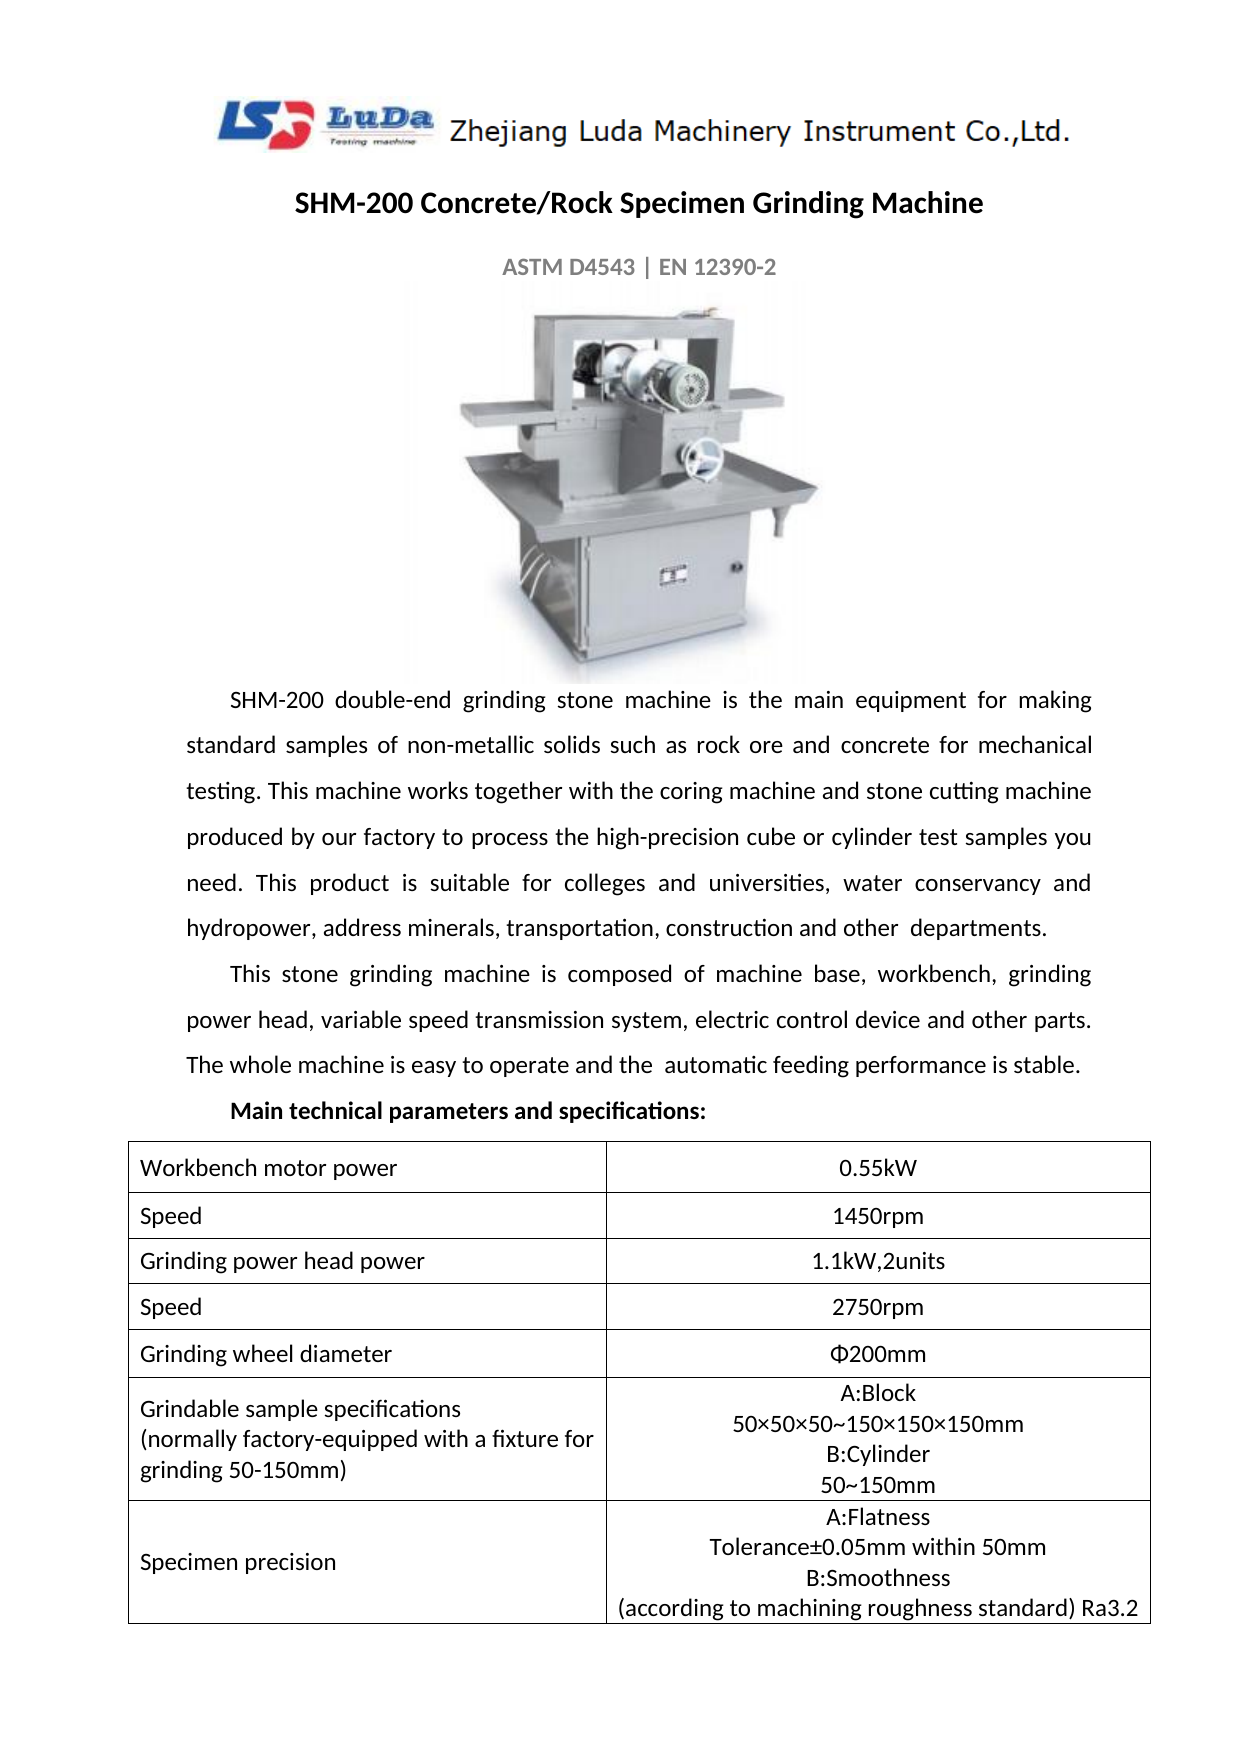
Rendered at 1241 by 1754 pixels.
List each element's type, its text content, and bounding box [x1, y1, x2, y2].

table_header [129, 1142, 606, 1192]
text SHM-200 Concrete/Rock Specimen Grinding Machine [186, 183, 1093, 221]
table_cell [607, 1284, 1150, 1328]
text ASTM D4543 | EN 12390-2 [186, 251, 1093, 282]
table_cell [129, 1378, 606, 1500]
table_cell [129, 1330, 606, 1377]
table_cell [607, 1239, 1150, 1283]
text SHM-200 double-end grinding stone machine is the main equipment for making standard samples of non-metallic solids such as rock ore and concrete for mechanical testing. This machine works together with the coring machine and stone cutting machine produced by our factory to process the high-precision cube or cylinder test samples you need. This product is suitable for colleges and universities, water conservancy and hydropower, address minerals, transportation, construction and other departments. [186, 684, 1093, 943]
picture [397, 281, 882, 684]
text This stone grinding machine is composed of machine base, workbench, grinding power head, variable speed transmission system, electric control device and other parts. The whole machine is easy to operate and the automatic feeding performance is stable. [186, 958, 1093, 1080]
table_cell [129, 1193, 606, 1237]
text Main technical parameters and specifications: [186, 1095, 1093, 1126]
picture [213, 96, 1082, 164]
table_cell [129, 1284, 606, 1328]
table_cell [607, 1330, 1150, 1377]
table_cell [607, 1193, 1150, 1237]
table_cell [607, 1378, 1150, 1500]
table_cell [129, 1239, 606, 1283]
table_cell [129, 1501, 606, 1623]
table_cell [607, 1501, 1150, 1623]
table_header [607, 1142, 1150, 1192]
